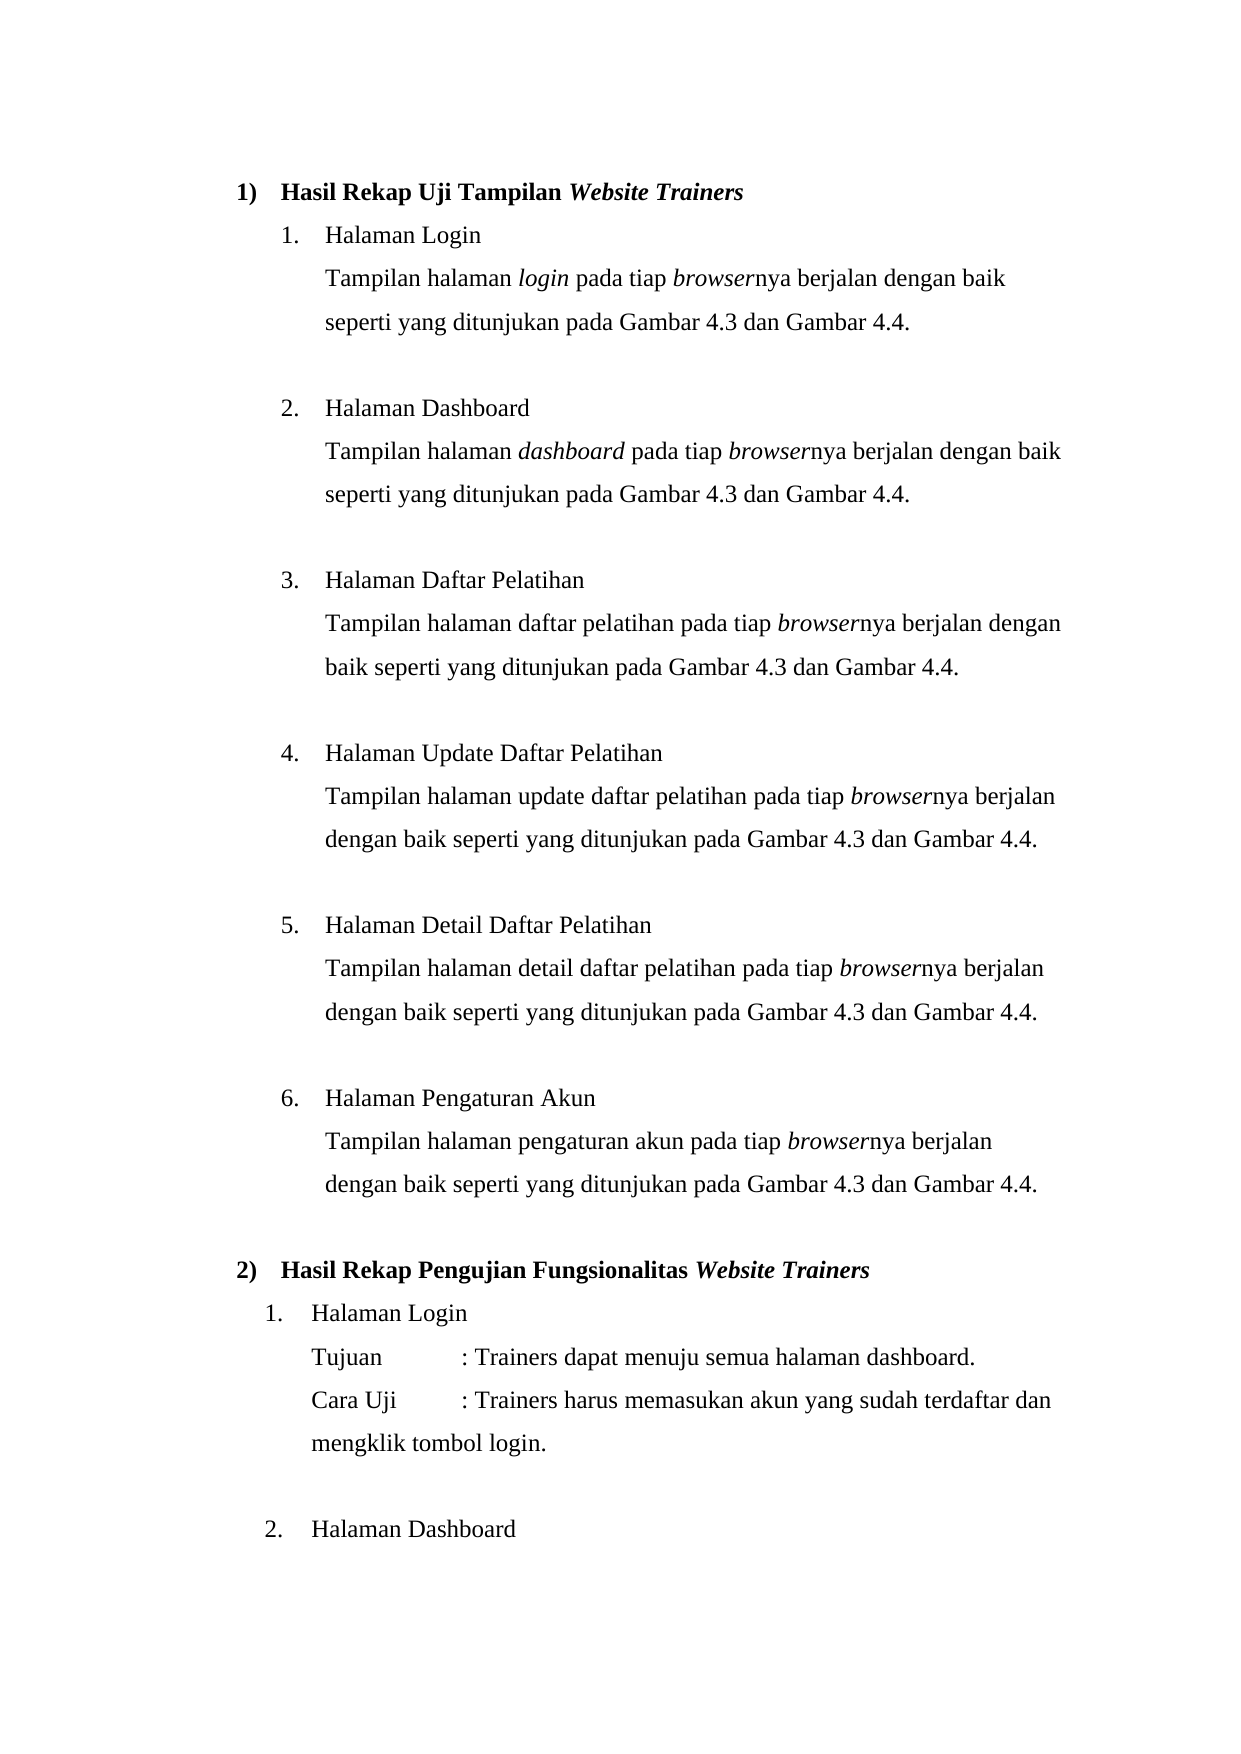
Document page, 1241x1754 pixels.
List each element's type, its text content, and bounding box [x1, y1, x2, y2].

list Halaman Dashboard [274, 1514, 1063, 1543]
list Tampilan halaman dashboard pada tiap browsernya berjalan dengan baik seperti yang ditunjukan pada Gambar 4.3 dan Gambar 4.4. [325, 436, 1063, 508]
list Tampilan halaman daftar pelatihan pada tiap browsernya berjalan dengan baik seperti yang ditunjukan pada Gambar 4.3 dan Gambar 4.4. [325, 608, 1063, 680]
list Halaman Detail Daftar Pelatihan [281, 910, 1063, 939]
list Halaman Login [274, 1298, 1063, 1327]
list Hasil Rekap Uji Tampilan Website Trainers [236, 177, 1063, 206]
list Halaman Dashboard [281, 393, 1063, 422]
list Hasil Rekap Pengujian Fungsionalitas Website Trainers [236, 1255, 1063, 1284]
list Tujuan : Trainers dapat menuju semua halaman dashboard. [311, 1342, 1063, 1370]
list Halaman Pengaturan Akun [281, 1083, 1063, 1112]
list Tampilan halaman login pada tiap browsernya berjalan dengan baik seperti yang ditunjukan pada Gambar 4.3 dan Gambar 4.4. [325, 263, 1063, 335]
list Tampilan halaman detail daftar pelatihan pada tiap browsernya berjalan dengan baik seperti yang ditunjukan pada Gambar 4.3 dan Gambar 4.4. [325, 953, 1063, 1025]
list Cara Uji : Trainers harus memasukan akun yang sudah terdaftar dan mengklik tombol login. [311, 1385, 1063, 1457]
list Tampilan halaman update daftar pelatihan pada tiap browsernya berjalan dengan baik seperti yang ditunjukan pada Gambar 4.3 dan Gambar 4.4. [325, 781, 1063, 853]
list Halaman Daftar Pelatihan [281, 565, 1063, 594]
list Tampilan halaman pengaturan akun pada tiap browsernya berjalan dengan baik seperti yang ditunjukan pada Gambar 4.3 dan Gambar 4.4. [325, 1126, 1063, 1198]
list Halaman Update Daftar Pelatihan [281, 738, 1063, 767]
list Halaman Login [281, 220, 1063, 249]
